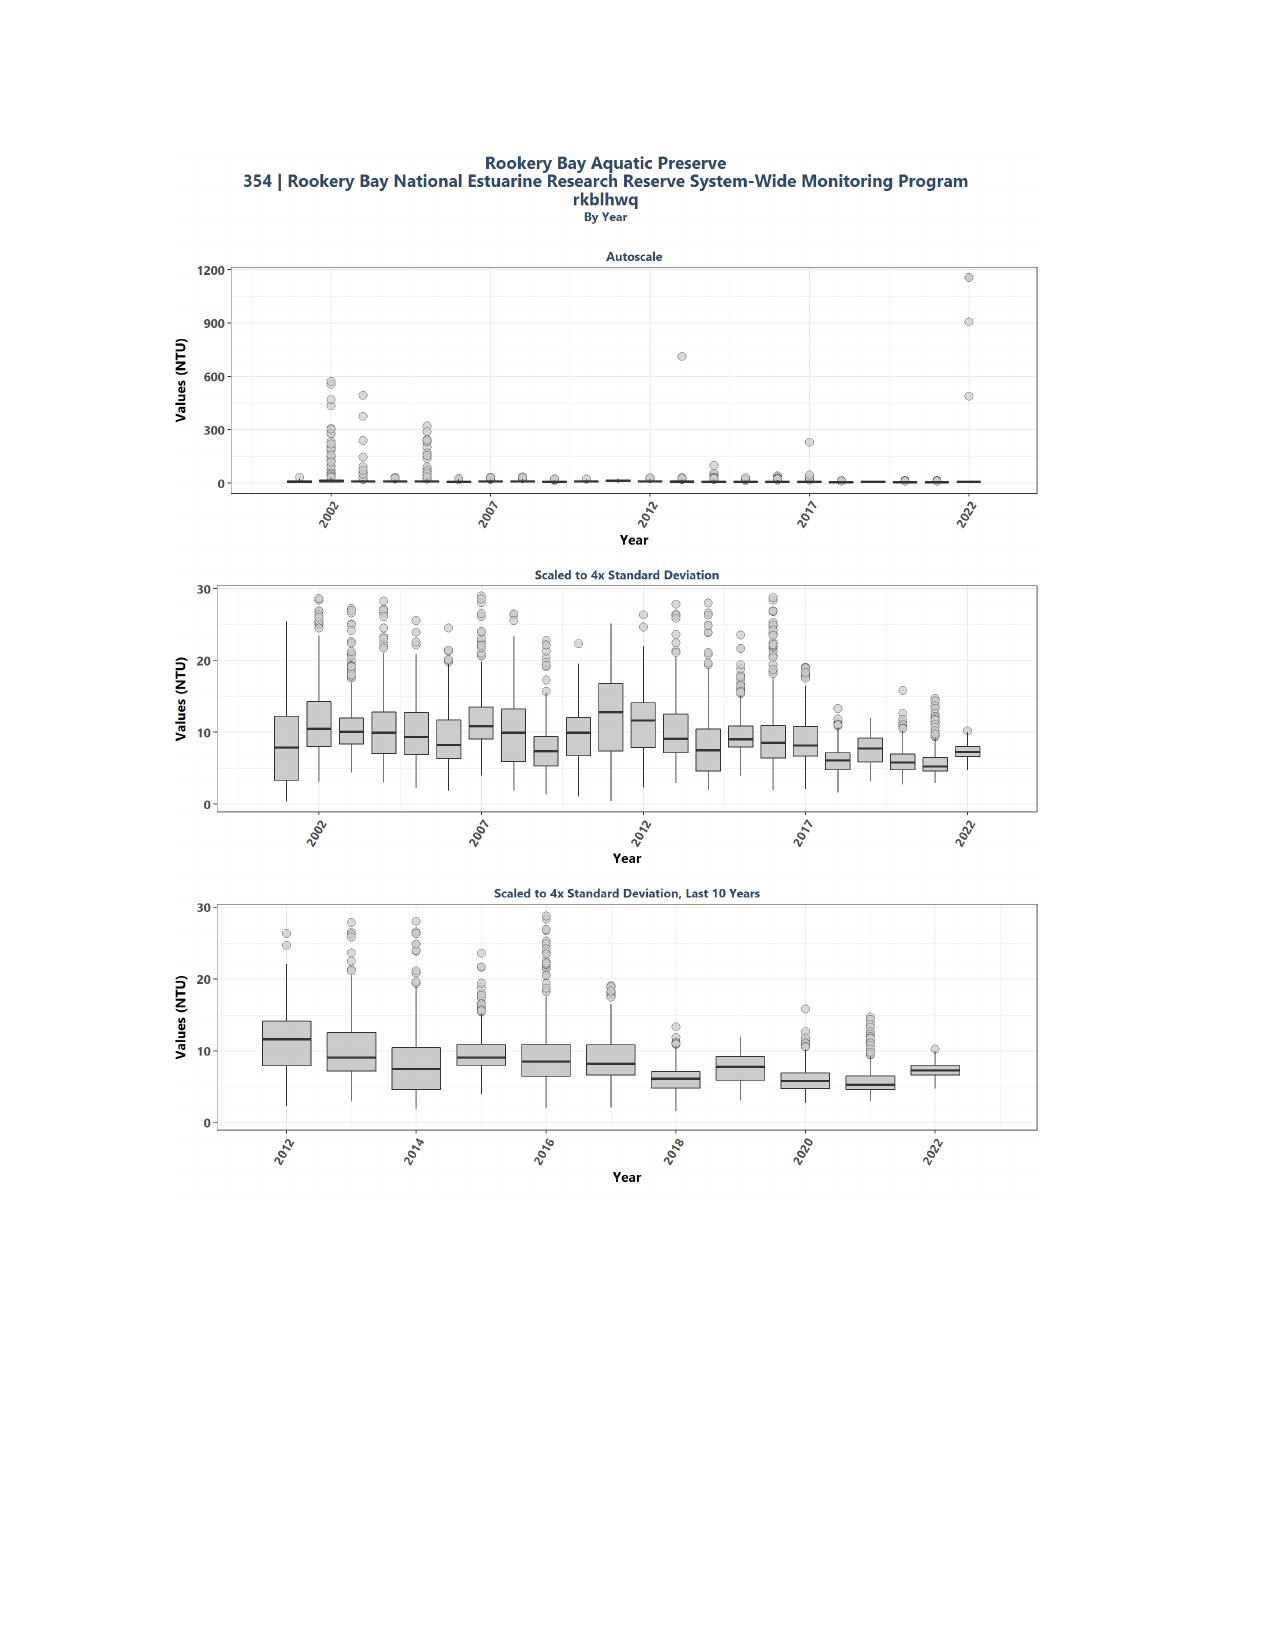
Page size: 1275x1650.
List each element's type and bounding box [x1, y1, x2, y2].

picture [168, 150, 1044, 1200]
